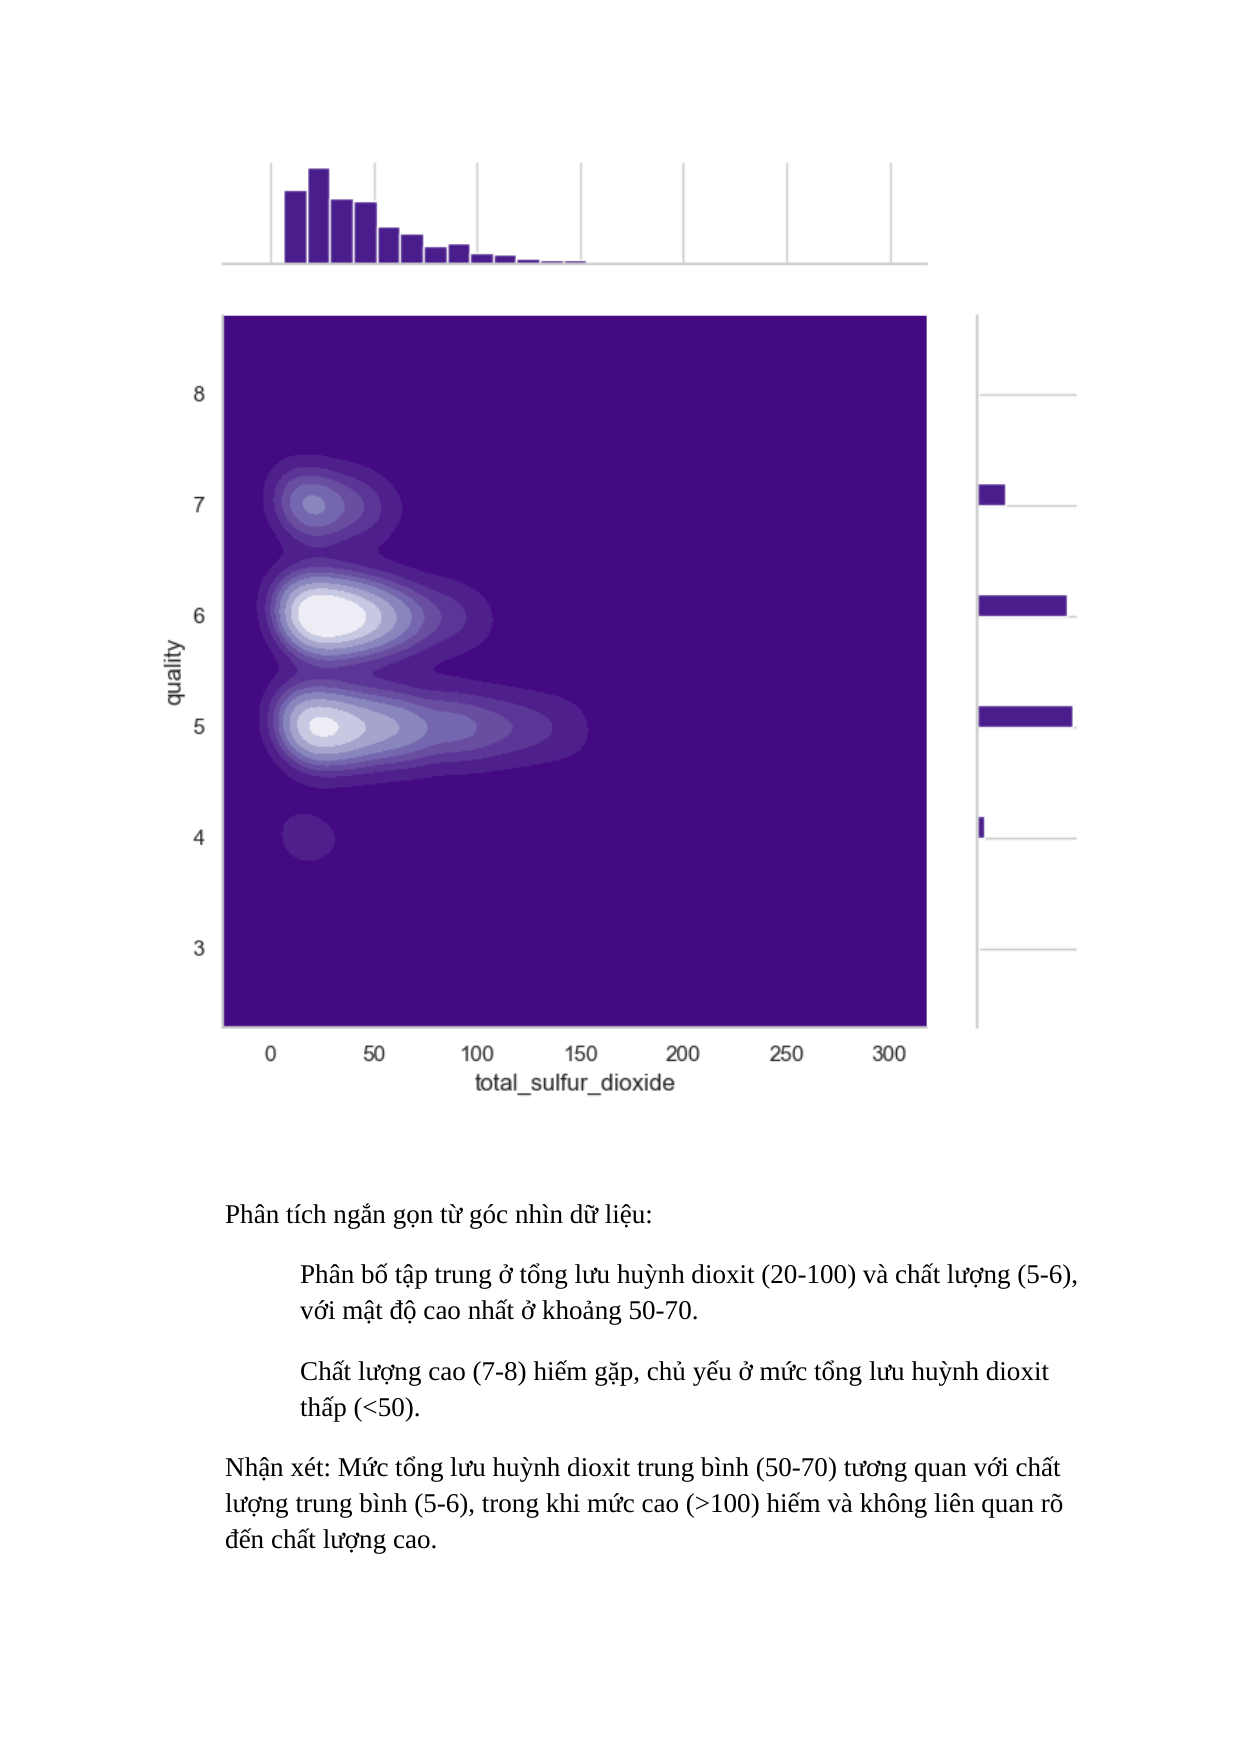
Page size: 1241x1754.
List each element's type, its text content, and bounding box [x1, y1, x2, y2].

picture [150, 150, 1091, 1109]
text Nhận xét: Mức tổng lưu huỳnh dioxit trung bình (50-70) tương quan với chất lượng trung bình (5-6), trong khi mức cao (>100) hiếm và không liên quan rõ đến chất lượng cao. [225, 1452, 1090, 1554]
text Chất lượng cao (7-8) hiếm gặp, chủ yếu ở mức tổng lưu huỳnh dioxit thấp (<50). [300, 1355, 1090, 1422]
text Phân tích ngắn gọn từ góc nhìn dữ liệu: [225, 1198, 1090, 1229]
text Phân bố tập trung ở tổng lưu huỳnh dioxit (20-100) và chất lượng (5-6), với mật độ cao nhất ở khoảng 50-70. [300, 1259, 1090, 1326]
